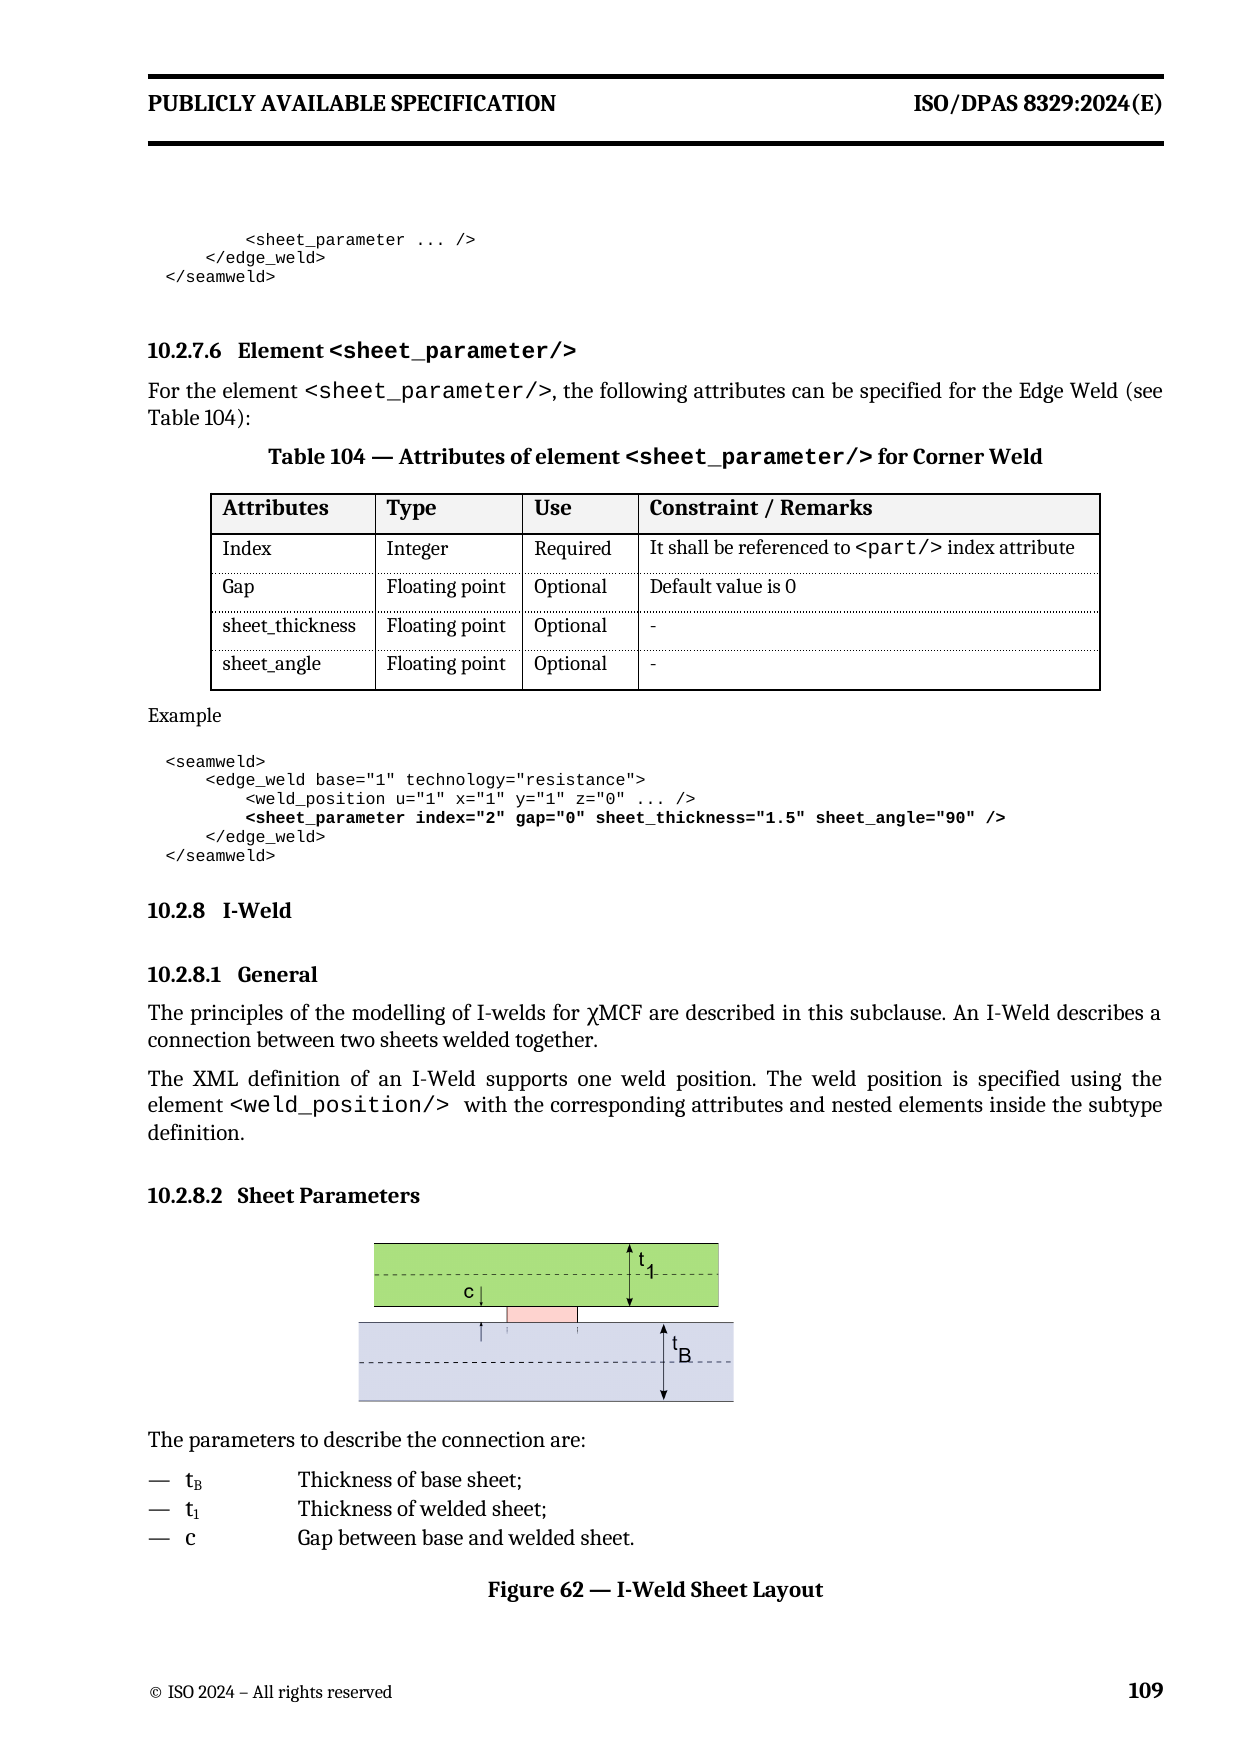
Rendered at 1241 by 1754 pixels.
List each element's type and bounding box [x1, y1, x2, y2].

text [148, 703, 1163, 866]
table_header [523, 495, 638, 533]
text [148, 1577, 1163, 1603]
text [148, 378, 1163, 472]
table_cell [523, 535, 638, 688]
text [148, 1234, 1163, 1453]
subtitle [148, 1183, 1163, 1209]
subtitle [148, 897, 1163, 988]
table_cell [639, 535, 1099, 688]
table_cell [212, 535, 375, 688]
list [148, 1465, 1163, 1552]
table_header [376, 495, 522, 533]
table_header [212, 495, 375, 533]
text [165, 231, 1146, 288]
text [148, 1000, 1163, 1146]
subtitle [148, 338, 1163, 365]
picture [358, 1243, 734, 1402]
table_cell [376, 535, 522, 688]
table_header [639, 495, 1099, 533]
